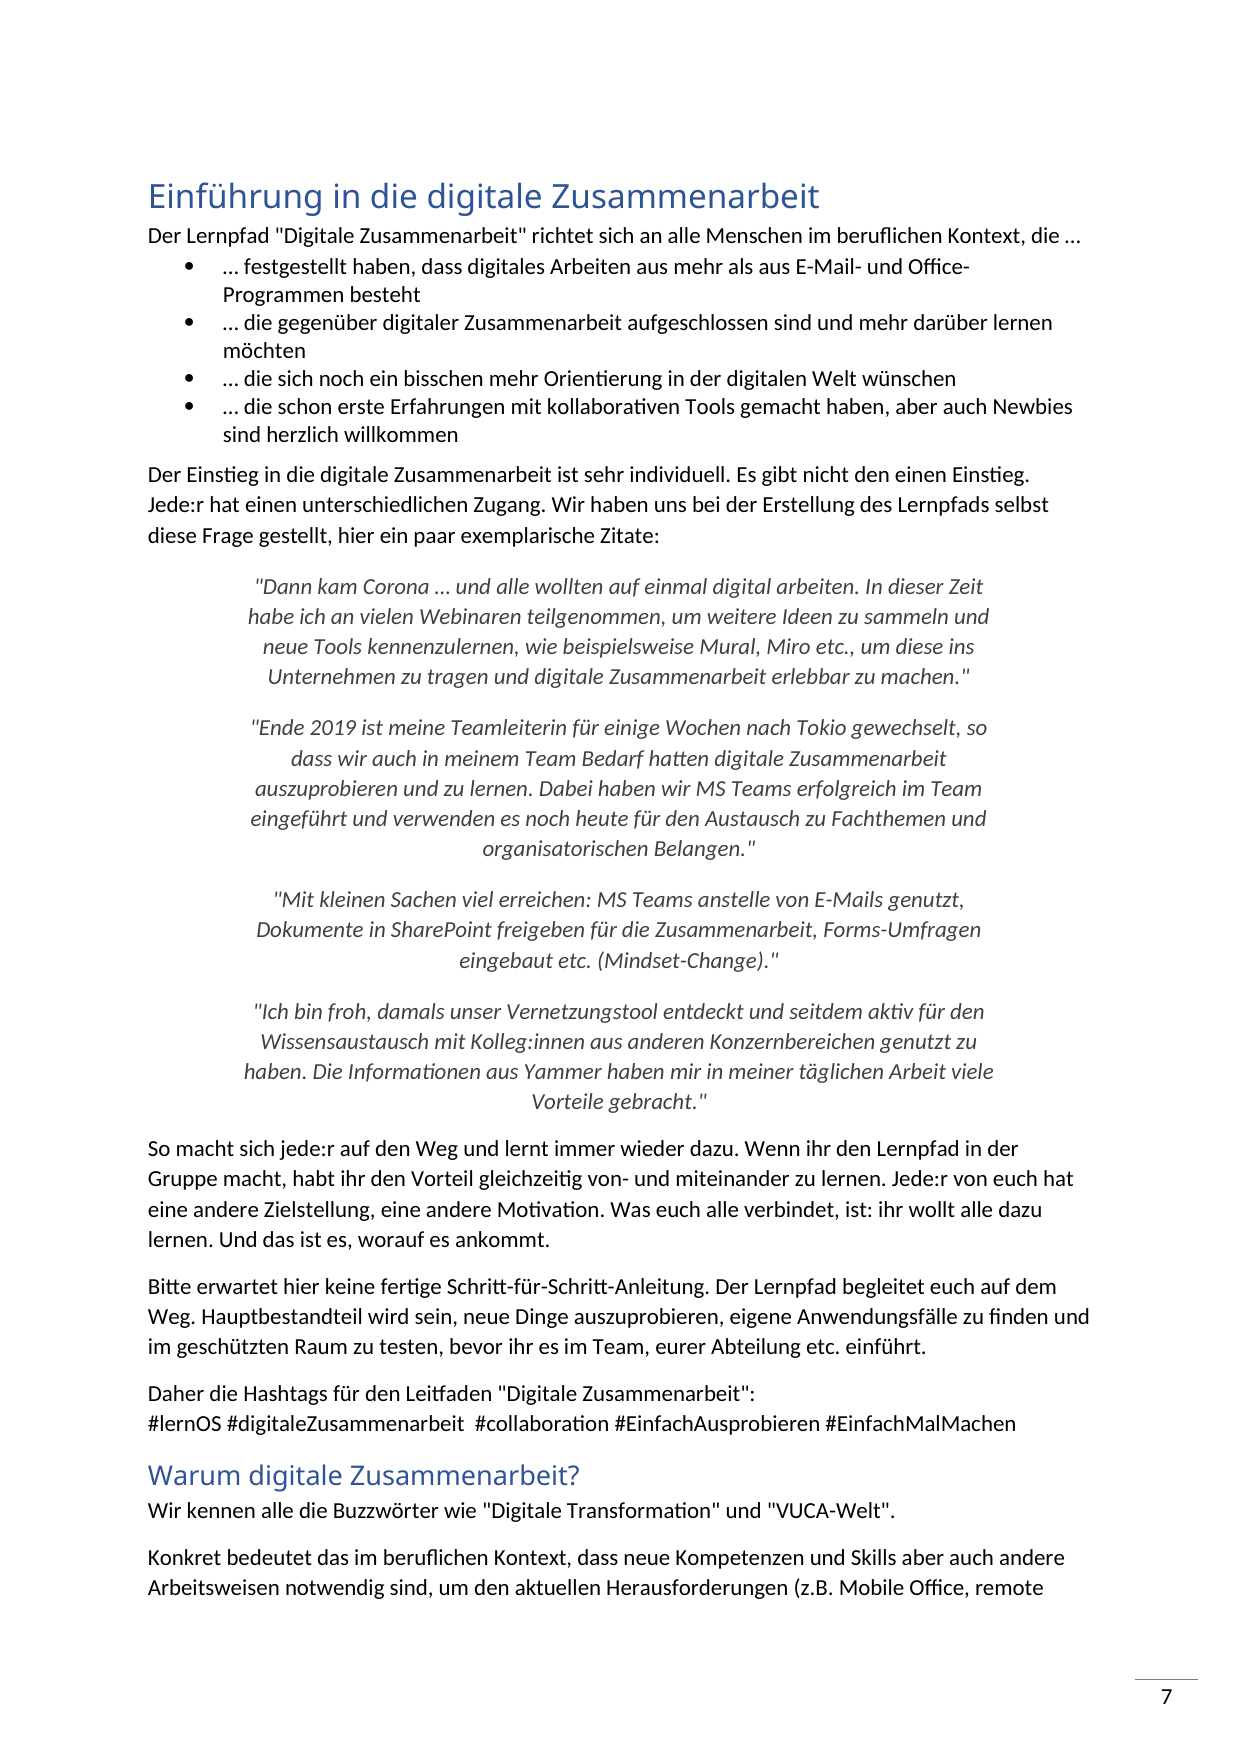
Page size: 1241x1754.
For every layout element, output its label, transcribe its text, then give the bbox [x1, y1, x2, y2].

subtitle Einführung in die digitale Zusammenarbeit [148, 173, 1093, 218]
list … die schon erste Erfahrungen mit kollaborativen Tools gemacht haben, aber auch Newbies sind herzlich willkommen [185, 392, 1093, 448]
text Bitte erwartet hier keine fertige Schritt-für-Schritt-Anleitung. Der Lernpfad begleitet euch auf dem Weg. Hauptbestandteil wird sein, neue Dinge auszuprobieren, eigene Anwendungsfälle zu finden und im geschützten Raum zu testen, bevor ihr es im Team, eurer Abteilung etc. einführt. [148, 1272, 1093, 1360]
text Wir kennen alle die Buzzwörter wie "Digitale Transformation" und "VUCA-Welt". [148, 1496, 1093, 1524]
text Der Einstieg in die digitale Zusammenarbeit ist sehr individuell. Es gibt nicht den einen Einstieg. Jede:r hat einen unterschiedlichen Zugang. Wir haben uns bei der Erstellung des Lernpfads selbst diese Frage gestellt, hier ein paar exemplarische Zitate: [148, 460, 1093, 549]
subtitle Warum digitale Zusammenarbeit? [148, 1456, 1093, 1493]
text Daher die Hashtags für den Leitfaden "Digitale Zusammenarbeit": #lernOS #digitaleZusammenarbeit #collaboration #EinfachAusprobieren #EinfachMalMachen [148, 1379, 1093, 1437]
text "Mit kleinen Sachen viel erreichen: MS Teams anstelle von E-Mails genutzt, Dokumente in SharePoint freigeben für die Zusammenarbeit, Forms-Umfragen eingebaut etc. (Mindset-Change)." [238, 885, 1003, 974]
text "Ende 2019 ist meine Teamleiterin für einige Wochen nach Tokio gewechselt, so dass wir auch in meinem Team Bedarf hatten digitale Zusammenarbeit auszuprobieren und zu lernen. Dabei haben wir MS Teams erfolgreich im Team eingeführt und verwenden es noch heute für den Austausch zu Fachthemen und organisatorischen Belangen." [238, 713, 1003, 862]
text So macht sich jede:r auf den Weg und lernt immer wieder dazu. Wenn ihr den Lernpfad in der Gruppe macht, habt ihr den Vorteil gleichzeitig von- und miteinander zu lernen. Jede:r von euch hat eine andere Zielstellung, eine andere Motivation. Was euch alle verbindet, ist: ihr wollt alle dazu lernen. Und das ist es, worauf es ankommt. [148, 1134, 1093, 1253]
text Der Lernpfad "Digitale Zusammenarbeit" richtet sich an alle Menschen im beruflichen Kontext, die … [148, 222, 1093, 249]
list … die sich noch ein bisschen mehr Orientierung in der digitalen Welt wünschen [185, 364, 1093, 392]
list … festgestellt haben, dass digitales Arbeiten aus mehr als aus E-Mail- und Office-Programmen besteht [185, 252, 1093, 308]
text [148, 1543, 1093, 1601]
text "Ich bin froh, damals unser Vernetzungstool entdeckt und seitdem aktiv für den Wissensaustausch mit Kolleg:innen aus anderen Konzernbereichen genutzt zu haben. Die Informationen aus Yammer haben mir in meiner täglichen Arbeit viele Vorteile gebracht." [238, 997, 1003, 1116]
text "Dann kam Corona … und alle wollten auf einmal digital arbeiten. In dieser Zeit habe ich an vielen Webinaren teilgenommen, um weitere Ideen zu sammeln und neue Tools kennenzulernen, wie beispielsweise Mural, Miro etc., um diese ins Unternehmen zu tragen und digitale Zusammenarbeit erlebbar zu machen." [238, 572, 1003, 691]
list … die gegenüber digitaler Zusammenarbeit aufgeschlossen sind und mehr darüber lernen möchten [185, 308, 1093, 364]
